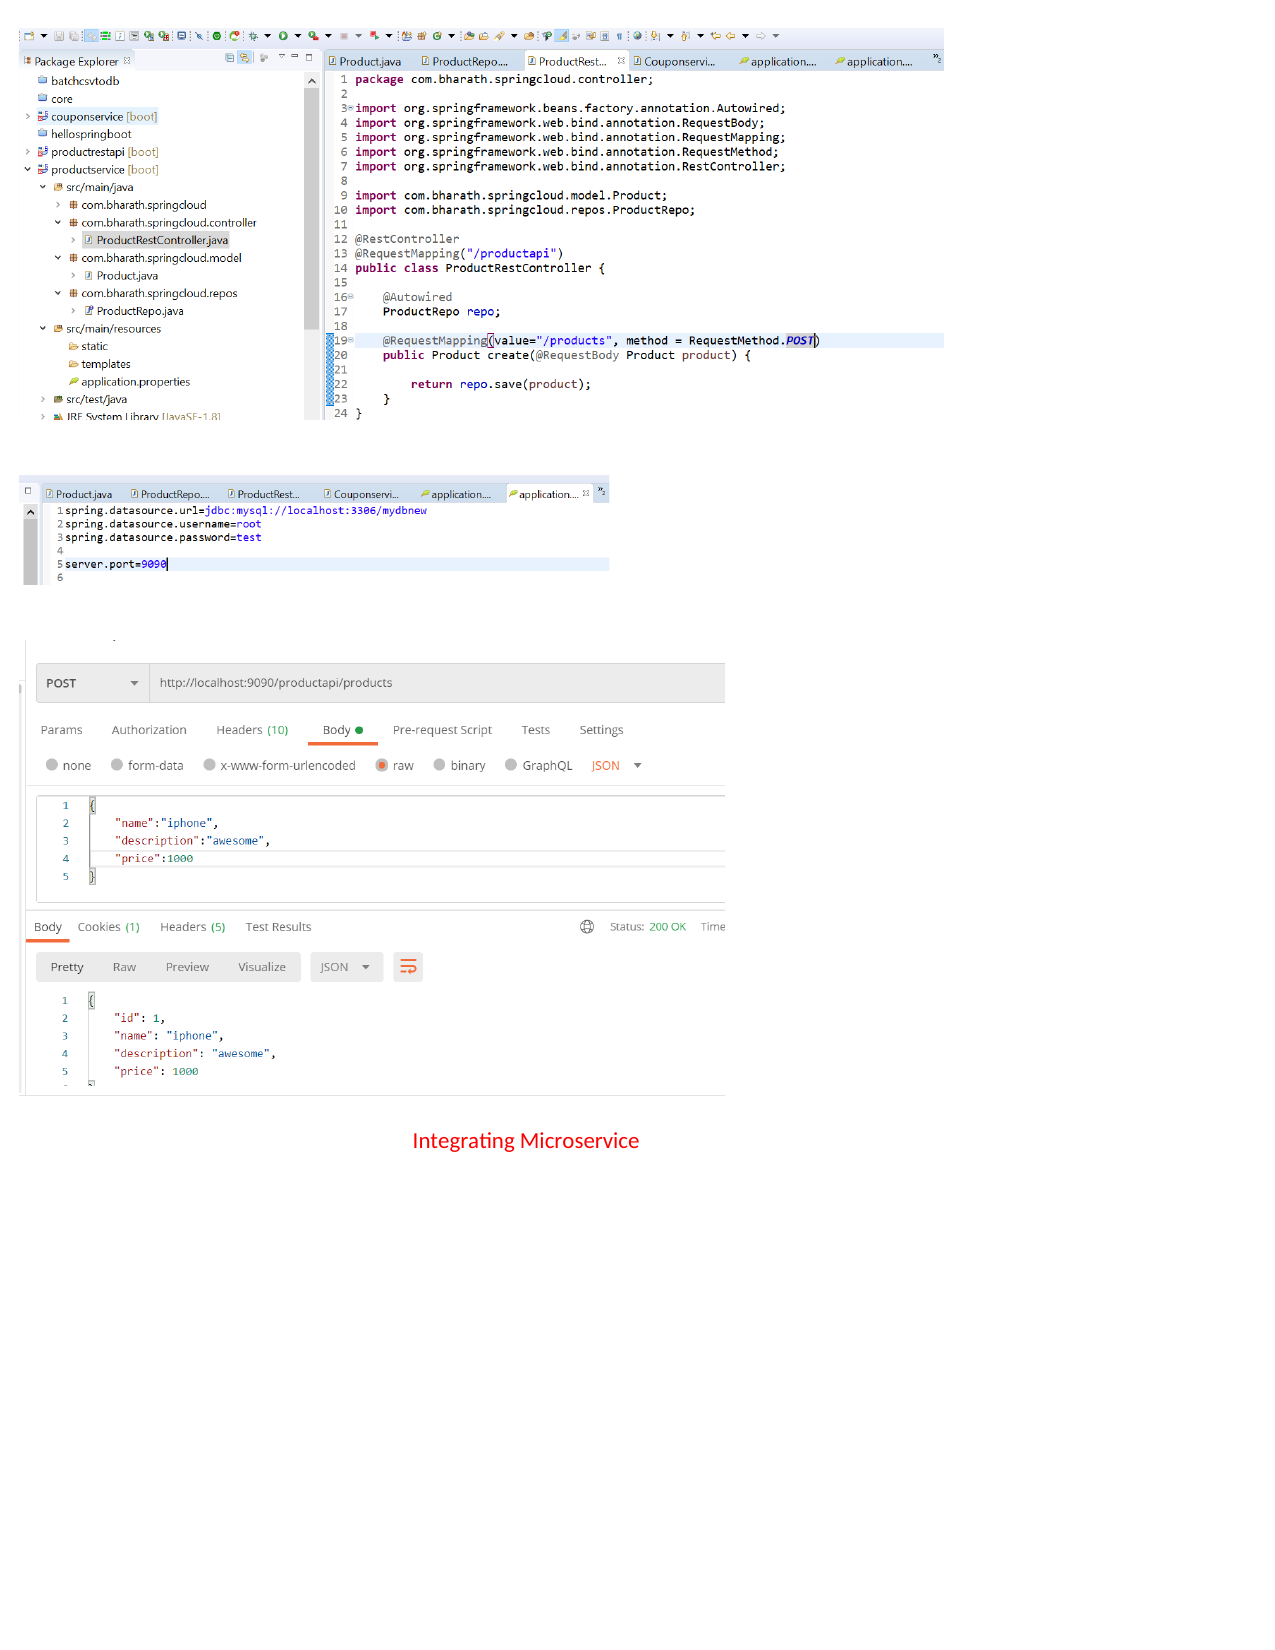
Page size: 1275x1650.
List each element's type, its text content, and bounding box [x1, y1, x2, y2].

text Integrating Microservice [412, 1127, 1247, 1154]
picture [18, 28, 944, 420]
picture [18, 640, 725, 1099]
picture [18, 475, 610, 585]
